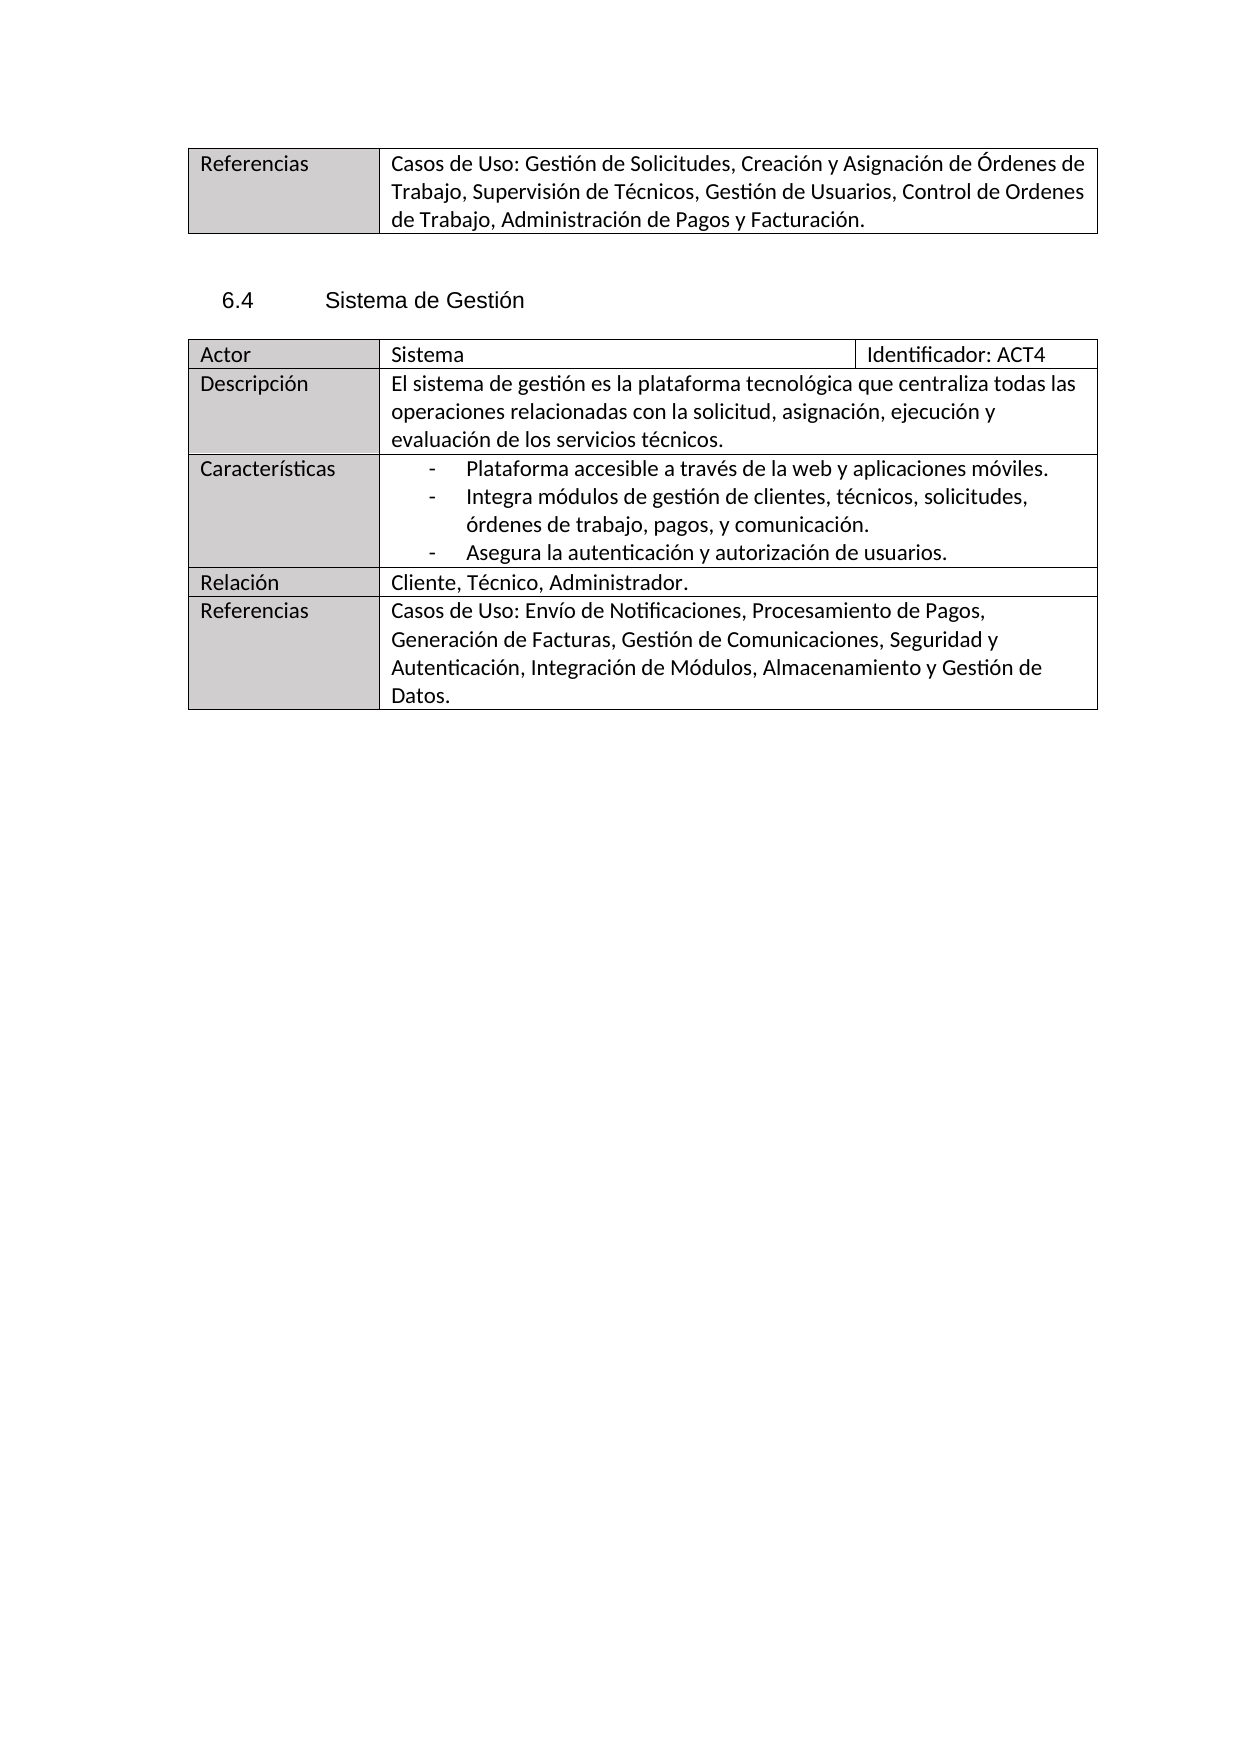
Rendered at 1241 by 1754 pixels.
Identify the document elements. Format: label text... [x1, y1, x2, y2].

table_cell Características [189, 455, 379, 567]
table_cell Plataforma accesible a través de la web y aplicaciones móviles. Integra módulos de gestión de clientes, técnicos, solicitudes, órdenes de trabajo, pagos, y comunicación. Asegura la autenticación y autorización de usuarios. [380, 455, 1097, 567]
table_cell Cliente, Técnico, Administrador. [380, 568, 1097, 596]
table_cell El sistema de gestión es la plataforma tecnológica que centraliza todas las operaciones relacionadas con la solicitud, asignación, ejecución y evaluación de los servicios técnicos. [380, 369, 1097, 453]
table_cell Referencias [189, 149, 379, 233]
table_cell Relación [189, 568, 379, 596]
table_cell Descripción [189, 369, 379, 453]
list Sistema de Gestión [222, 287, 1063, 313]
table_cell Referencias [189, 597, 379, 709]
table_cell Casos de Uso: Gestión de Solicitudes, Creación y Asignación de Órdenes de Trabajo, Supervisión de Técnicos, Gestión de Usuarios, Control de Ordenes de Trabajo, Administración de Pagos y Facturación. [380, 149, 1097, 233]
table_cell Casos de Uso: Envío de Notificaciones, Procesamiento de Pagos, Generación de Facturas, Gestión de Comunicaciones, Seguridad y Autenticación, Integración de Módulos, Almacenamiento y Gestión de Datos. [380, 597, 1097, 709]
table_header Identificador: ACT4 [856, 340, 1097, 368]
table_header Actor [189, 340, 379, 368]
